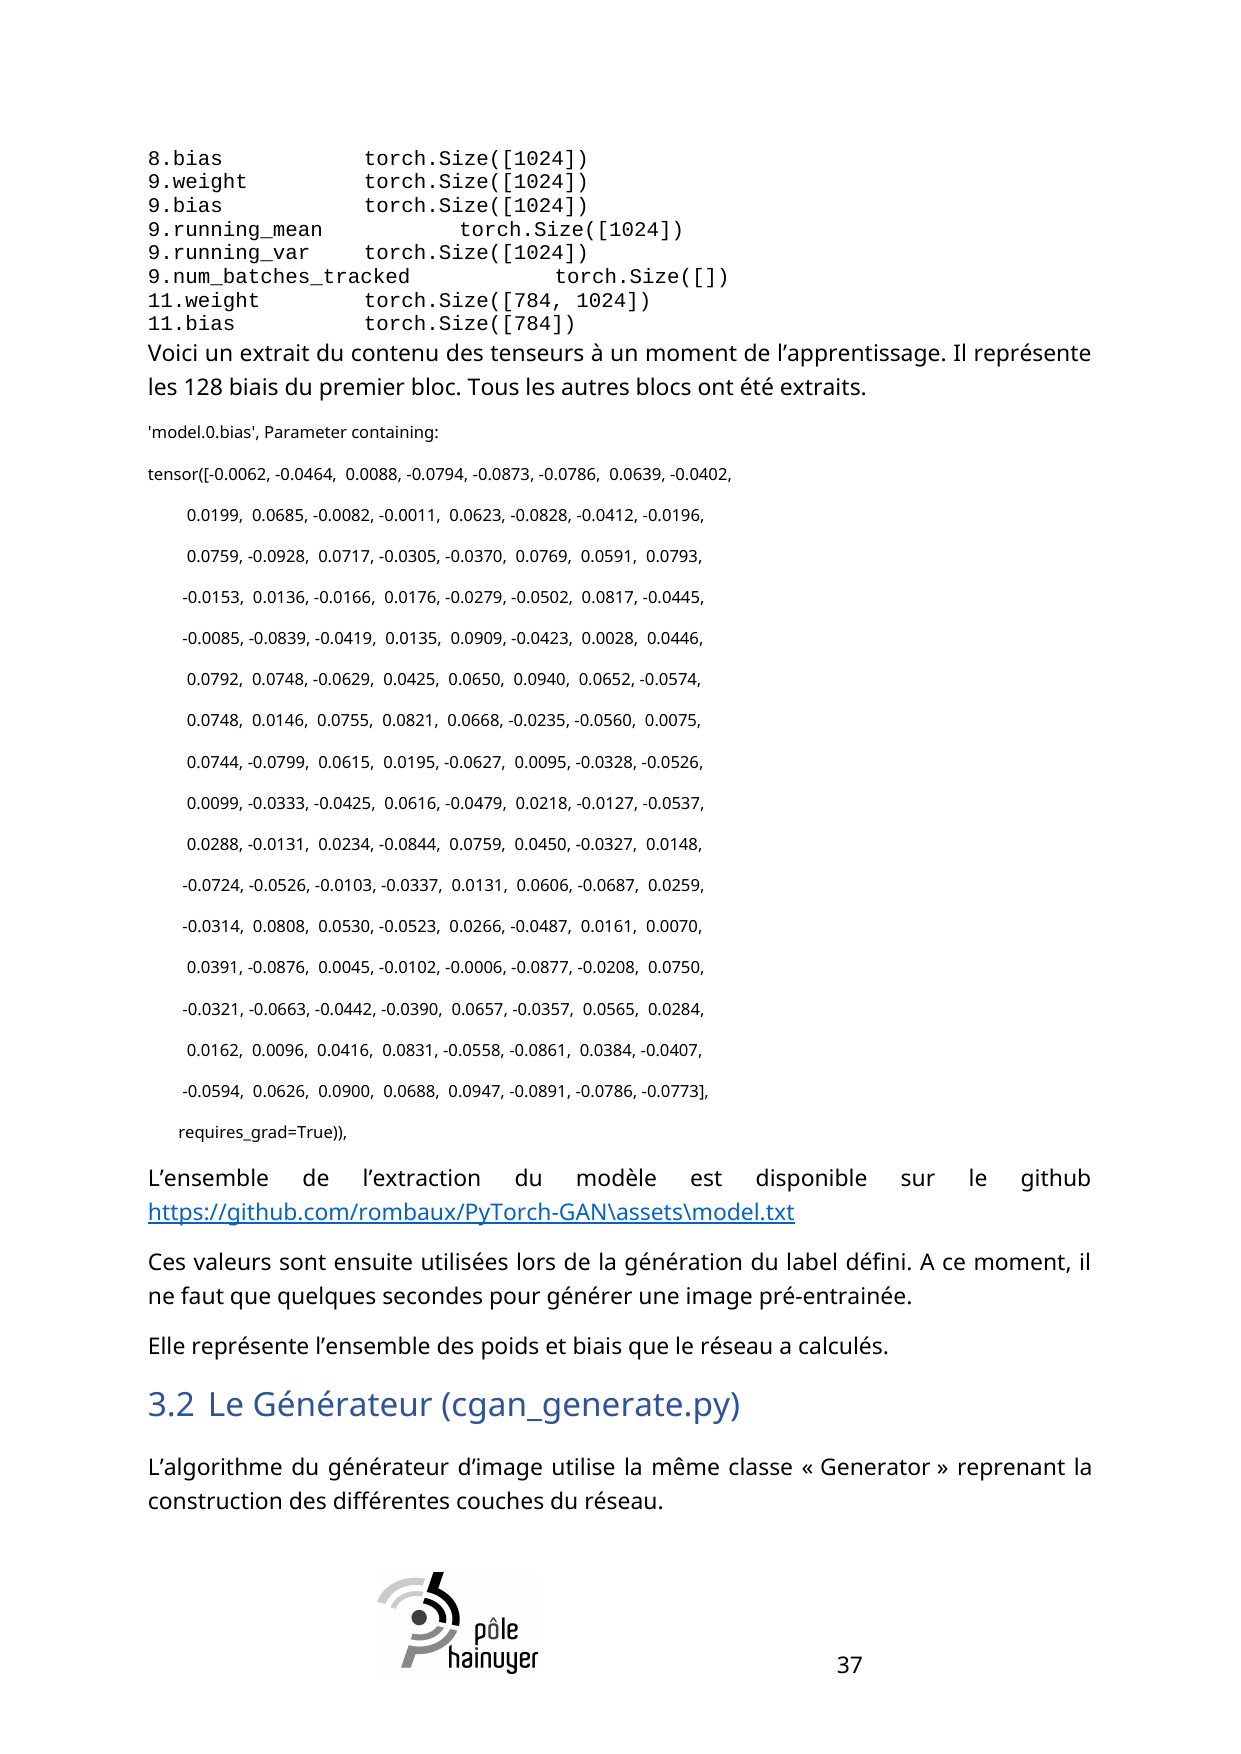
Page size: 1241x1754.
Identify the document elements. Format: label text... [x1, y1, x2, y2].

text 0.0759, -0.0928, 0.0717, -0.0305, -0.0370, 0.0769, 0.0591, 0.0793, [148, 544, 1092, 567]
text 0.0792, 0.0748, -0.0629, 0.0425, 0.0650, 0.0940, 0.0652, -0.0574, [148, 668, 1092, 691]
picture [377, 1572, 539, 1674]
text -0.0594, 0.0626, 0.0900, 0.0688, 0.0947, -0.0891, -0.0786, -0.0773], [148, 1079, 1092, 1102]
text Voici un extrait du contenu des tenseurs à un moment de l’apprentissage. Il représente les 128 biais du premier bloc. Tous les autres blocs ont été extraits. [148, 337, 1092, 402]
text 11.weight torch.Size([784, 1024]) [148, 289, 1092, 313]
text 0.0744, -0.0799, 0.0615, 0.0195, -0.0627, 0.0095, -0.0328, -0.0526, [148, 750, 1092, 773]
text 0.0391, -0.0876, 0.0045, -0.0102, -0.0006, -0.0877, -0.0208, 0.0750, [148, 956, 1092, 979]
text L’algorithme du générateur d’image utilise la même classe « Generator » reprenant la construction des différentes couches du réseau. [148, 1451, 1092, 1516]
text 0.0748, 0.0146, 0.0755, 0.0821, 0.0668, -0.0235, -0.0560, 0.0075, [148, 709, 1092, 732]
text Ces valeurs sont ensuite utilisées lors de la génération du label défini. A ce moment, il ne faut que quelques secondes pour générer une image pré-entrainée. [148, 1246, 1092, 1311]
text -0.0321, -0.0663, -0.0442, -0.0390, 0.0657, -0.0357, 0.0565, 0.0284, [148, 997, 1092, 1020]
text Elle représente l’ensemble des poids et biais que le réseau a calculés. [148, 1330, 1092, 1361]
text -0.0724, -0.0526, -0.0103, -0.0337, 0.0131, 0.0606, -0.0687, 0.0259, [148, 874, 1092, 896]
text 0.0099, -0.0333, -0.0425, 0.0616, -0.0479, 0.0218, -0.0127, -0.0537, [148, 791, 1092, 814]
text -0.0085, -0.0839, -0.0419, 0.0135, 0.0909, -0.0423, 0.0028, 0.0446, [148, 627, 1092, 649]
text -0.0153, 0.0136, -0.0166, 0.0176, -0.0279, -0.0502, 0.0817, -0.0445, [148, 586, 1092, 608]
text 9.running_var torch.Size([1024]) [148, 242, 1092, 266]
text 0.0162, 0.0096, 0.0416, 0.0831, -0.0558, -0.0861, 0.0384, -0.0407, [148, 1038, 1092, 1061]
text 0.0199, 0.0685, -0.0082, -0.0011, 0.0623, -0.0828, -0.0412, -0.0196, [148, 503, 1092, 526]
text L’ensemble de l’extraction du modèle est disponible sur le github https://github.com/rombaux/PyTorch-GAN\assets\model.txt [148, 1162, 1092, 1227]
text 9.bias torch.Size([1024]) [148, 195, 1092, 219]
text 11.bias torch.Size([784]) [148, 313, 1092, 337]
text 8.bias torch.Size([1024]) [148, 148, 1092, 171]
text requires_grad=True)), [148, 1121, 1092, 1143]
text 9.weight torch.Size([1024]) [148, 171, 1092, 195]
text 0.0288, -0.0131, 0.0234, -0.0844, 0.0759, 0.0450, -0.0327, 0.0148, [148, 832, 1092, 855]
text -0.0314, 0.0808, 0.0530, -0.0523, 0.0266, -0.0487, 0.0161, 0.0070, [148, 915, 1092, 937]
text 9.num_batches_tracked torch.Size([]) [148, 266, 1092, 289]
subtitle Le Générateur (cgan_generate.py) [148, 1380, 1092, 1426]
text tensor([-0.0062, -0.0464, 0.0088, -0.0794, -0.0873, -0.0786, 0.0639, -0.0402, [148, 462, 1092, 485]
text 'model.0.bias', Parameter containing: [148, 421, 1092, 444]
text 9.running_mean torch.Size([1024]) [148, 219, 1092, 242]
